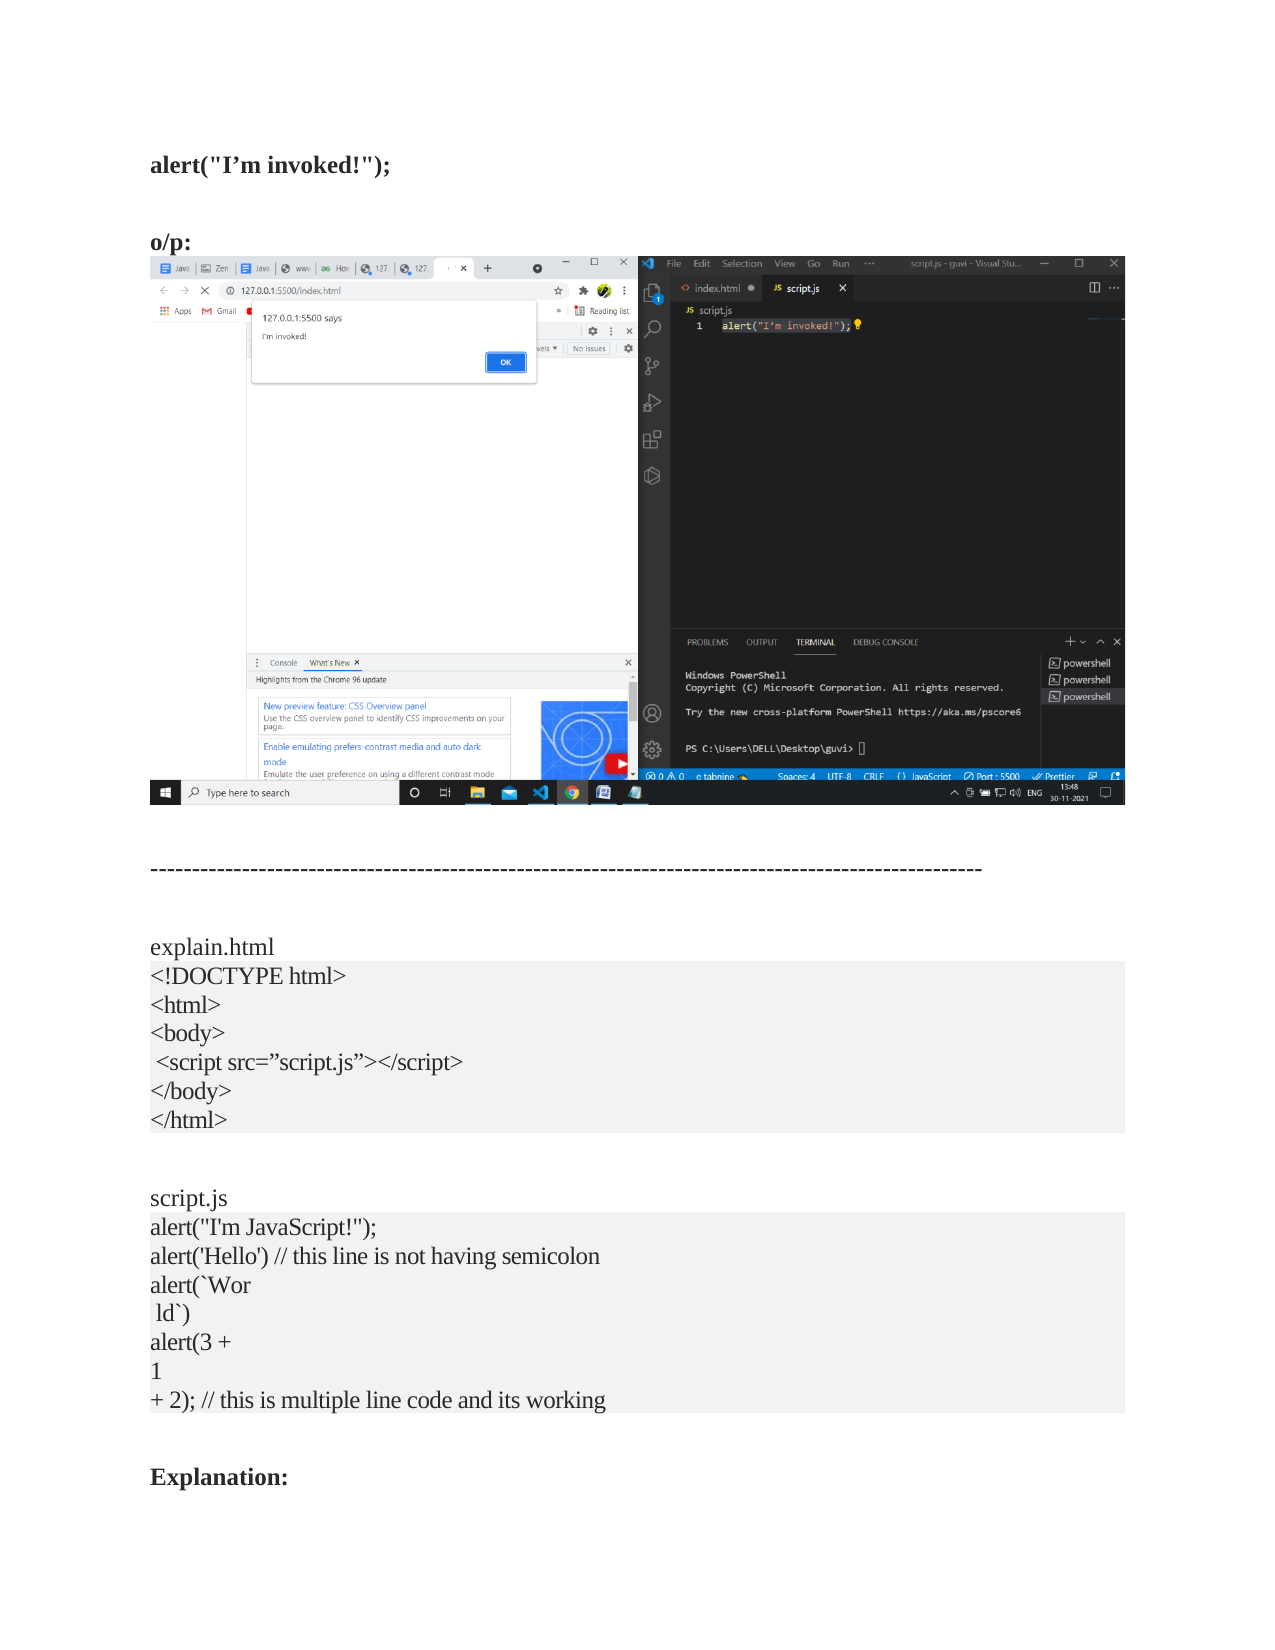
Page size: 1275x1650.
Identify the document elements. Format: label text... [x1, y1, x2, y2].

text script.js [150, 1183, 1125, 1212]
text ---------------------------------------------------------------------------------------------------- [150, 853, 1125, 882]
text alert("I’m invoked!"); [150, 150, 1125, 179]
text o/p: [150, 227, 1125, 256]
text explain.html [150, 932, 1125, 961]
picture [150, 256, 1125, 805]
text alert("I'm JavaScript!"); alert('Hello') // this line is not having semicolon alert(`Wor ld`) alert(3 + 1 + 2); // this is multiple line code and its working [150, 1212, 1125, 1413]
text <!DOCTYPE html> <html> <body> <script src=”script.js”></script> </body> </html> [150, 961, 1125, 1133]
text Explanation: [150, 1462, 1125, 1491]
